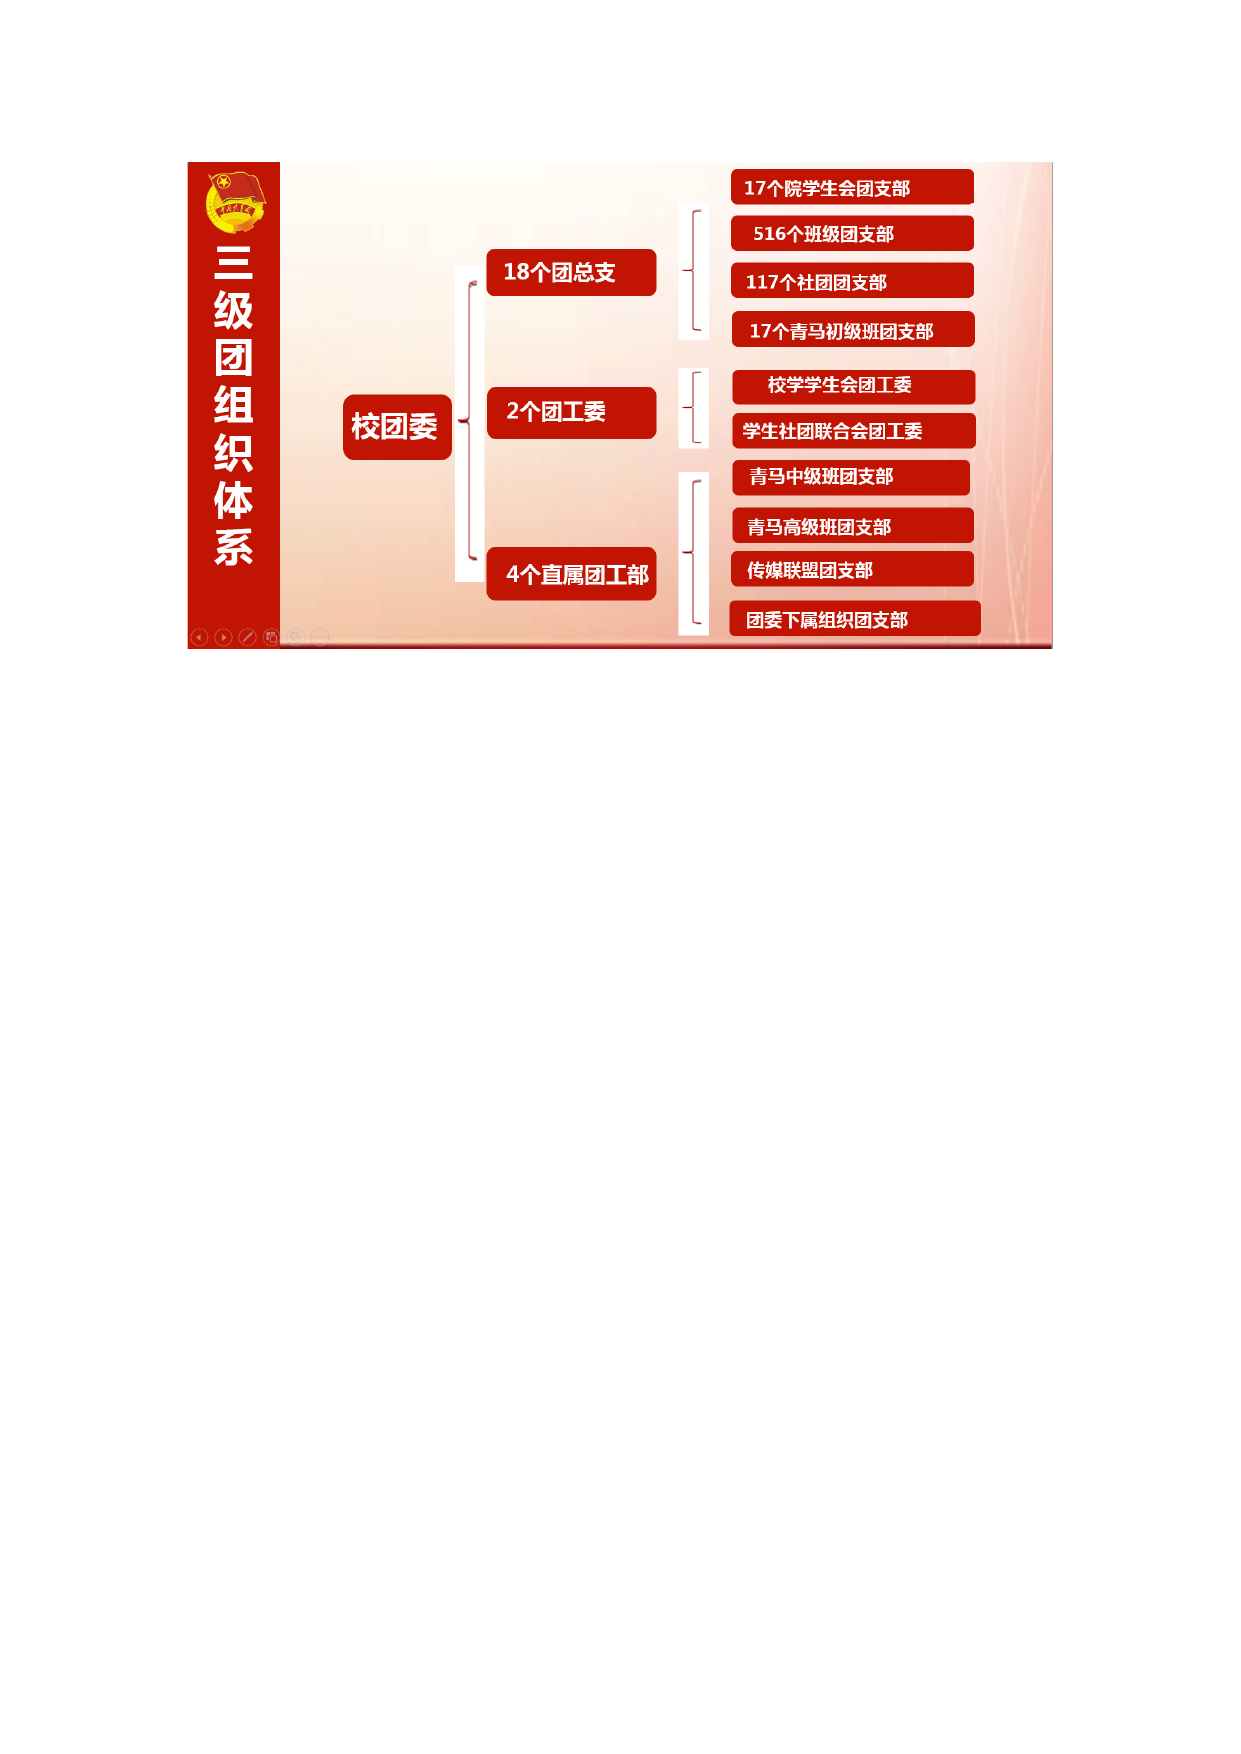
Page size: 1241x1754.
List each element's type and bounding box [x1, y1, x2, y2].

picture [187, 162, 1053, 649]
